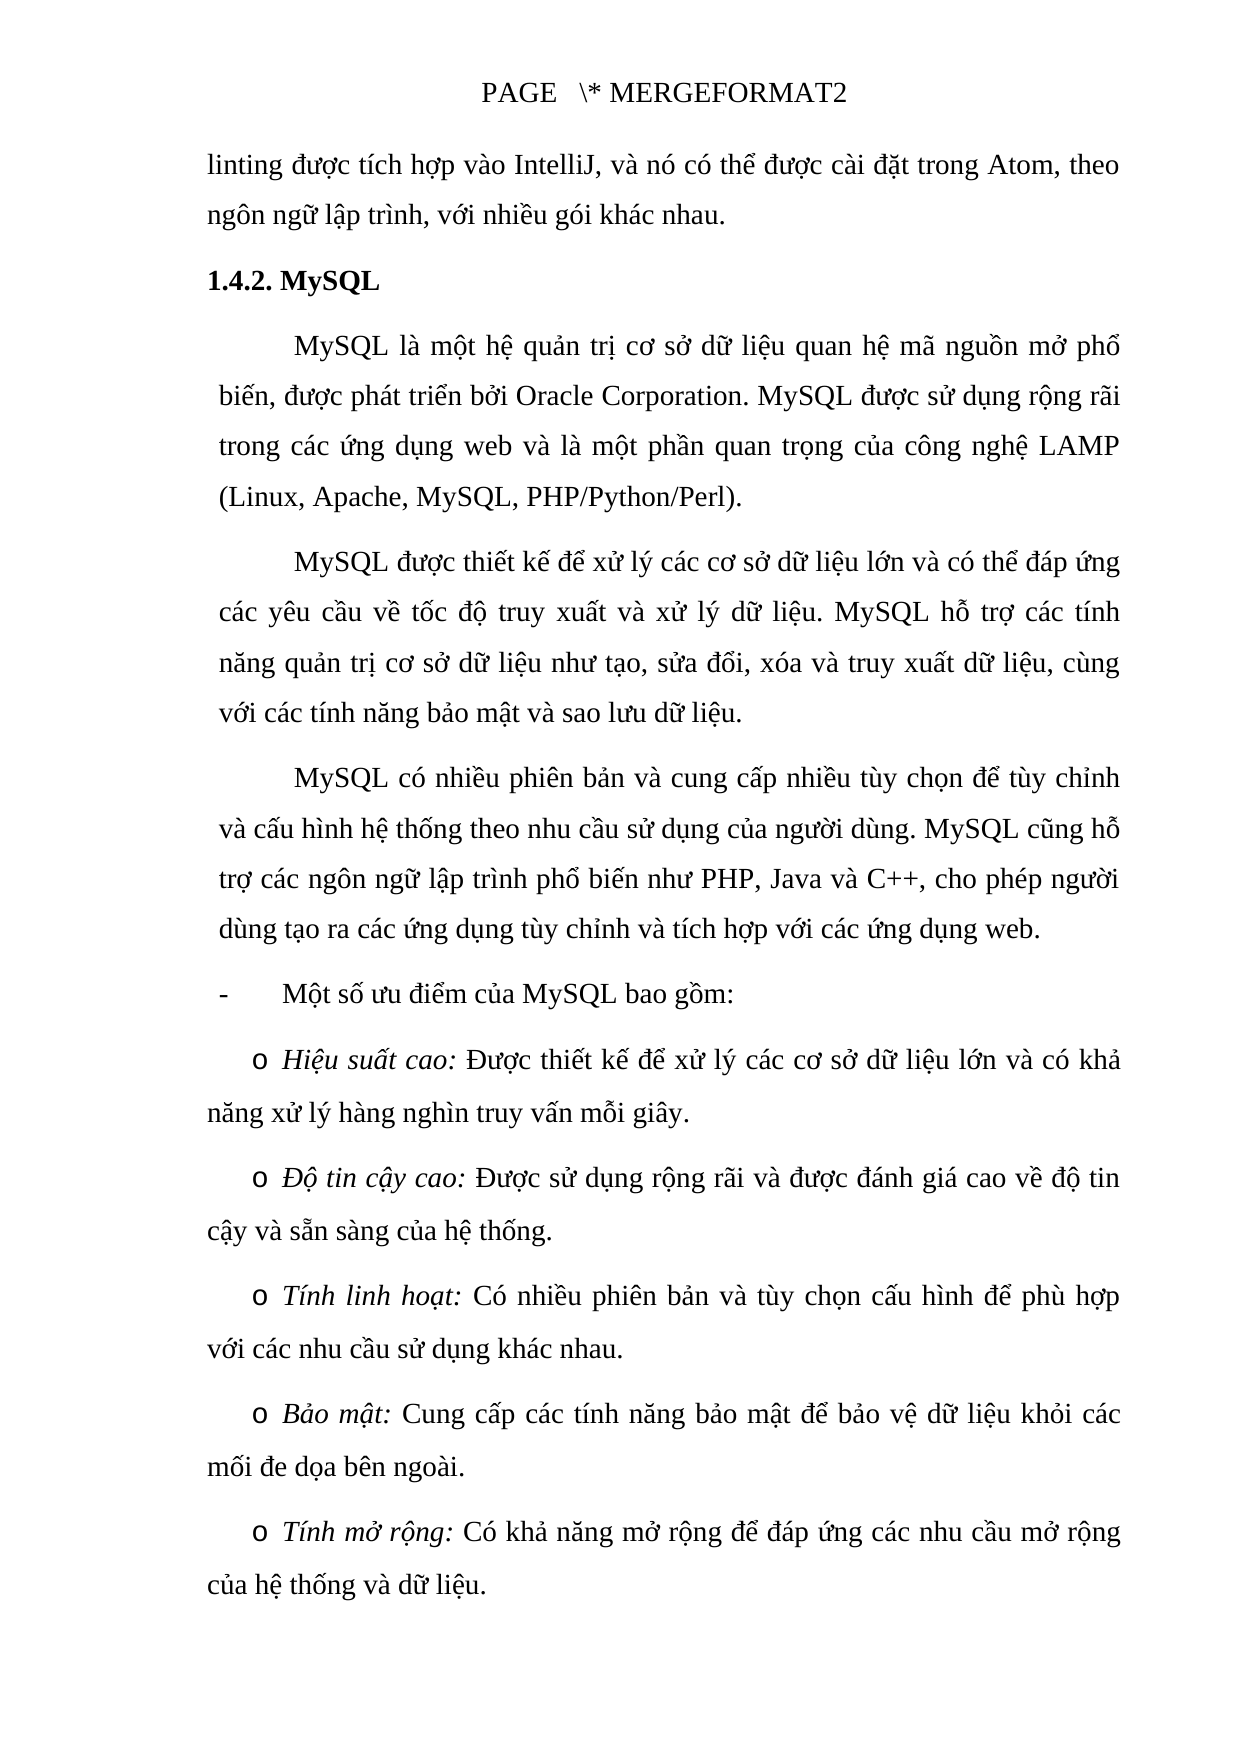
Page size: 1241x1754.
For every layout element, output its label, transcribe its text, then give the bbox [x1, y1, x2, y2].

list MySQL được thiết kế để xử lý các cơ sở dữ liệu lớn và có thể đáp ứng các yêu cầu về tốc độ truy xuất và xử lý dữ liệu. MySQL hỗ trợ các tính năng quản trị cơ sở dữ liệu như tạo, sửa đổi, xóa và truy xuất dữ liệu, cùng với các tính năng bảo mật và sao lưu dữ liệu. [218, 544, 1122, 729]
list Tính linh hoạt: Có nhiều phiên bản và tùy chọn cấu hình để phù hợp với các nhu cầu sử dụng khác nhau. [207, 1278, 1122, 1364]
list Bảo mật: Cung cấp các tính năng bảo mật để bảo vệ dữ liệu khỏi các mối đe dọa bên ngoài. [207, 1396, 1122, 1483]
list Độ tin cậy cao: Được sử dụng rộng rãi và được đánh giá cao về độ tin cậy và sẵn sàng của hệ thống. [207, 1160, 1122, 1246]
list MySQL có nhiều phiên bản và cung cấp nhiều tùy chọn để tùy chỉnh và cấu hình hệ thống theo nhu cầu sử dụng của người dùng. MySQL cũng hỗ trợ các ngôn ngữ lập trình phổ biến như PHP, Java và C++, cho phép người dùng tạo ra các ứng dụng tùy chỉnh và tích hợp với các ứng dụng web. [218, 760, 1122, 945]
list Hiệu suất cao: Được thiết kế để xử lý các cơ sở dữ liệu lớn và có khả năng xử lý hàng nghìn truy vấn mỗi giây. [207, 1042, 1122, 1128]
list Một số ưu điểm của MySQL bao gồm: [218, 977, 1122, 1010]
subtitle MySQL [207, 263, 1122, 296]
list MySQL là một hệ quản trị cơ sở dữ liệu quan hệ mã nguồn mở phổ biến, được phát triển bởi Oracle Corporation. MySQL được sử dụng rộng rãi trong các ứng dụng web và là một phần quan trọng của công nghệ LAMP (Linux, Apache, MySQL, PHP/Python/Perl). [218, 328, 1122, 512]
list Tính mở rộng: Có khả năng mở rộng để đáp ứng các nhu cầu mở rộng của hệ thống và dữ liệu. [207, 1514, 1122, 1601]
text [207, 147, 1122, 231]
